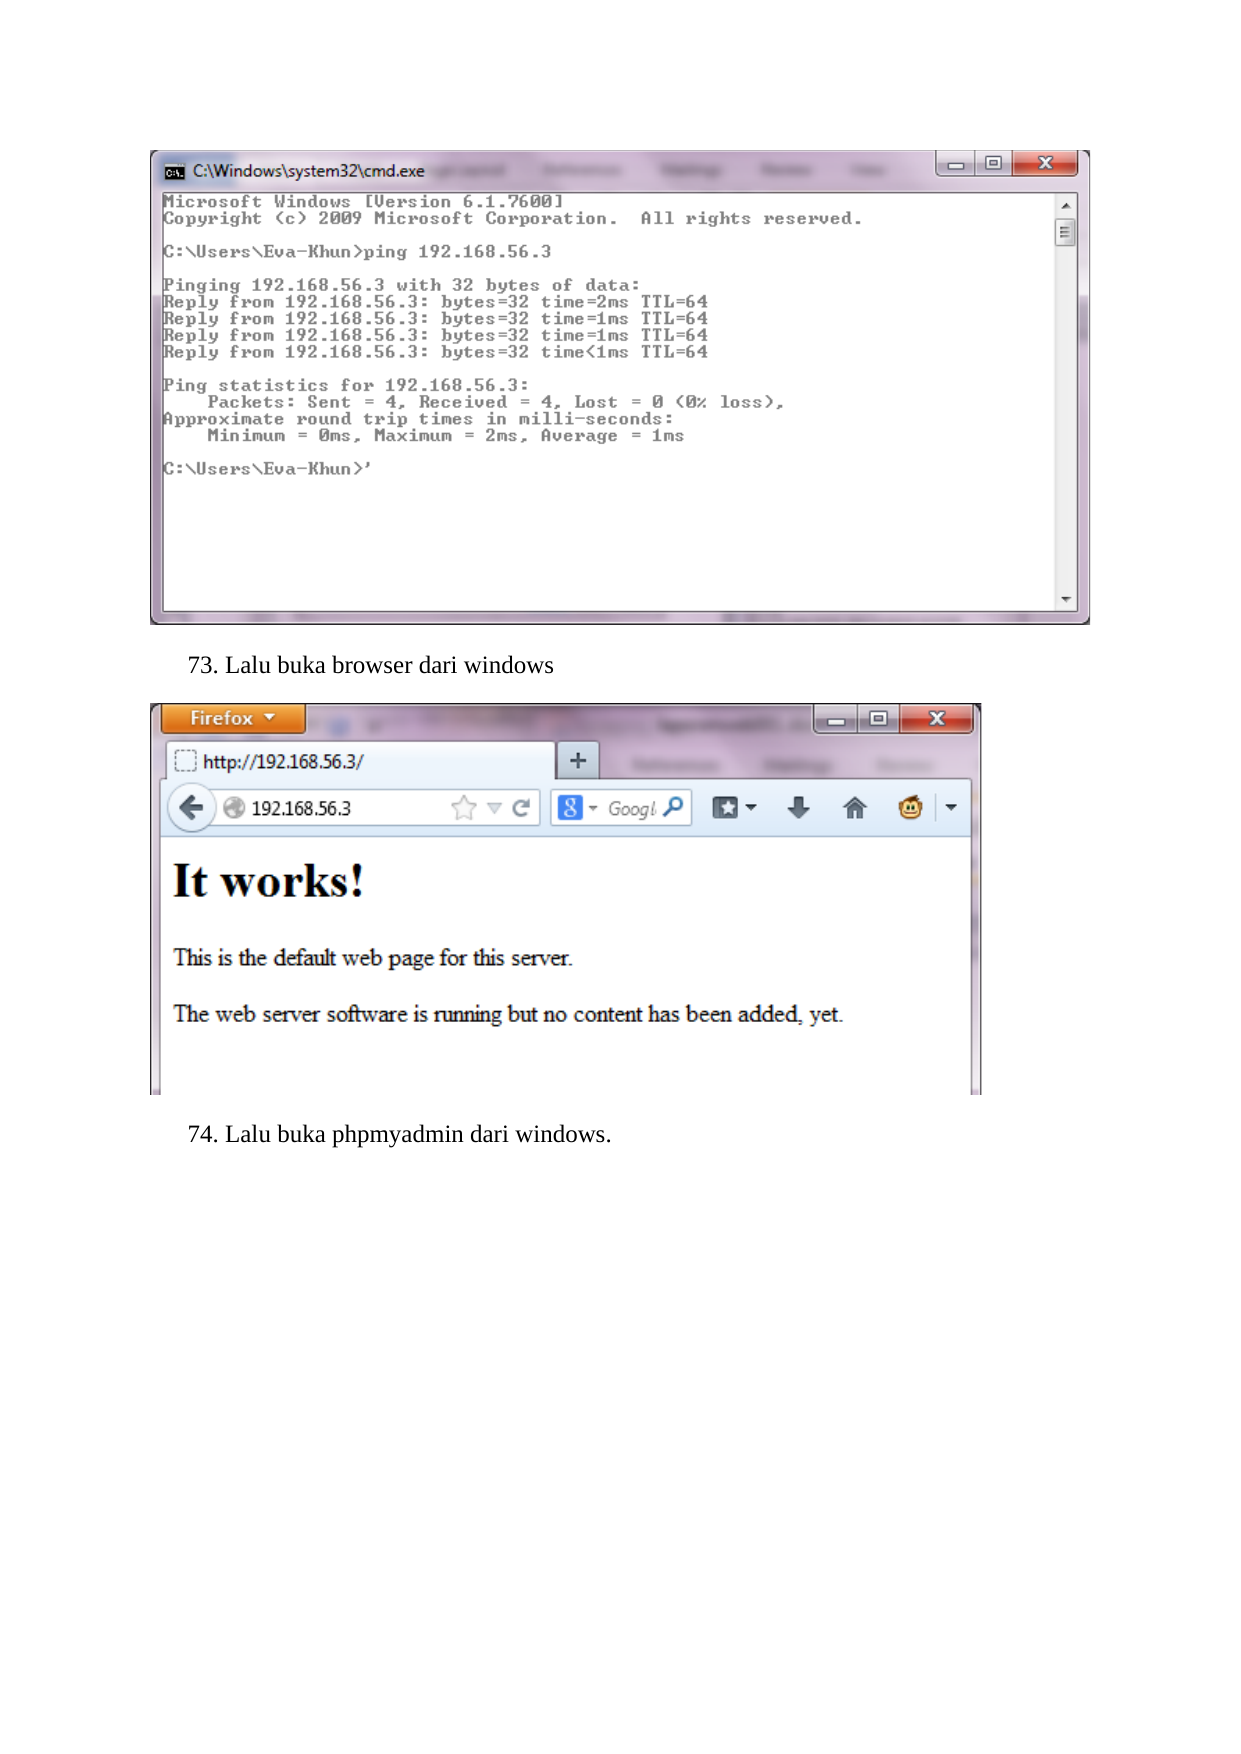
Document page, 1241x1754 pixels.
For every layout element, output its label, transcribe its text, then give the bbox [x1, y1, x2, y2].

list Lalu buka phpmyadmin dari windows. [187, 1119, 1090, 1148]
list Lalu buka browser dari windows [187, 650, 1090, 679]
picture [150, 703, 982, 1095]
picture [150, 150, 1091, 625]
